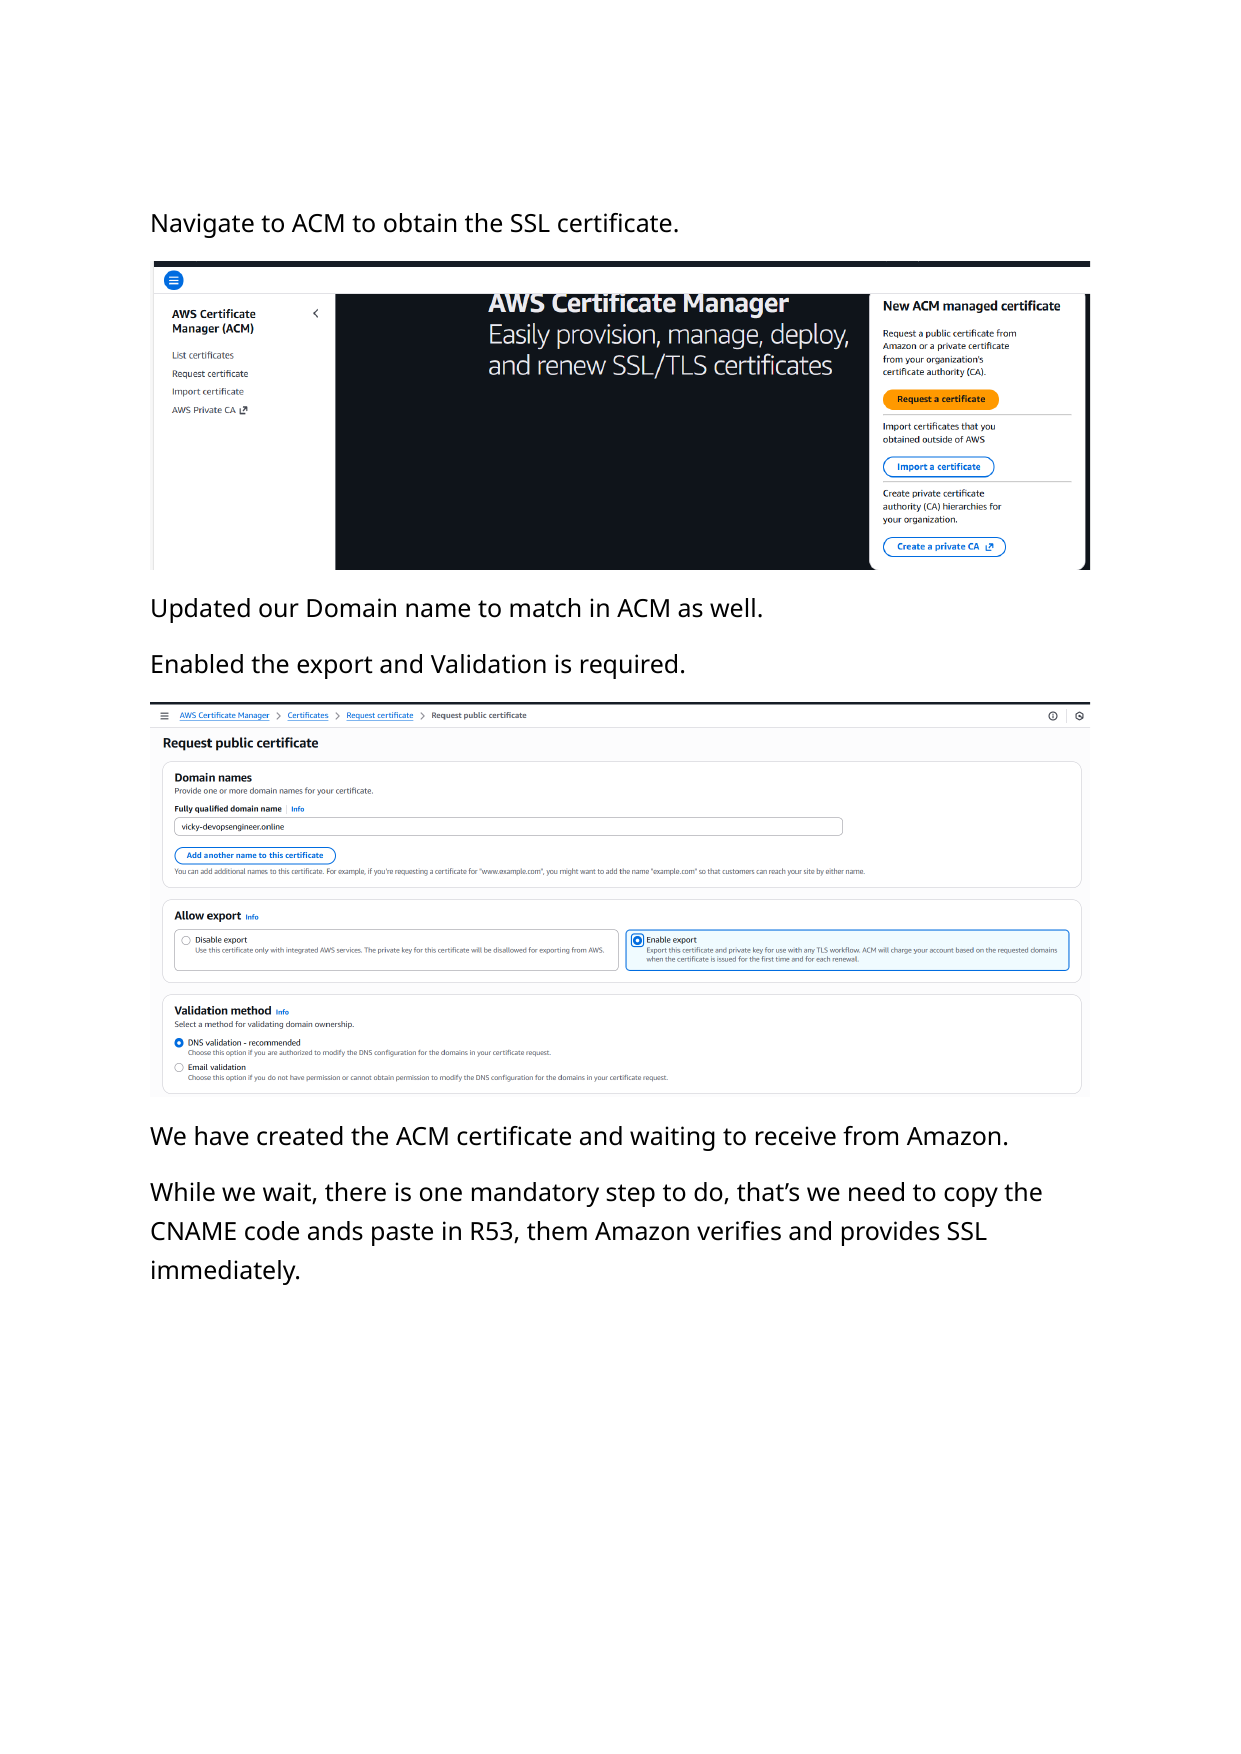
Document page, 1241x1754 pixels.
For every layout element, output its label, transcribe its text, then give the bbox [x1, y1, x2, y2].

text Enabled the export and Validation is required. [150, 647, 1090, 681]
text While we wait, there is one mandatory step to do, that’s we need to copy the CNAME code ands paste in R53, them Amazon verifies and provides SSL immediately. [150, 1175, 1090, 1287]
text We have created the ACM certificate and waiting to receive from Amazon. [150, 1119, 1090, 1153]
text Navigate to ACM to obtain the SSL certificate. [150, 206, 1090, 240]
picture [150, 261, 1091, 570]
text Updated our Domain name to match in ACM as well. [150, 591, 1090, 625]
picture [150, 702, 1091, 1097]
